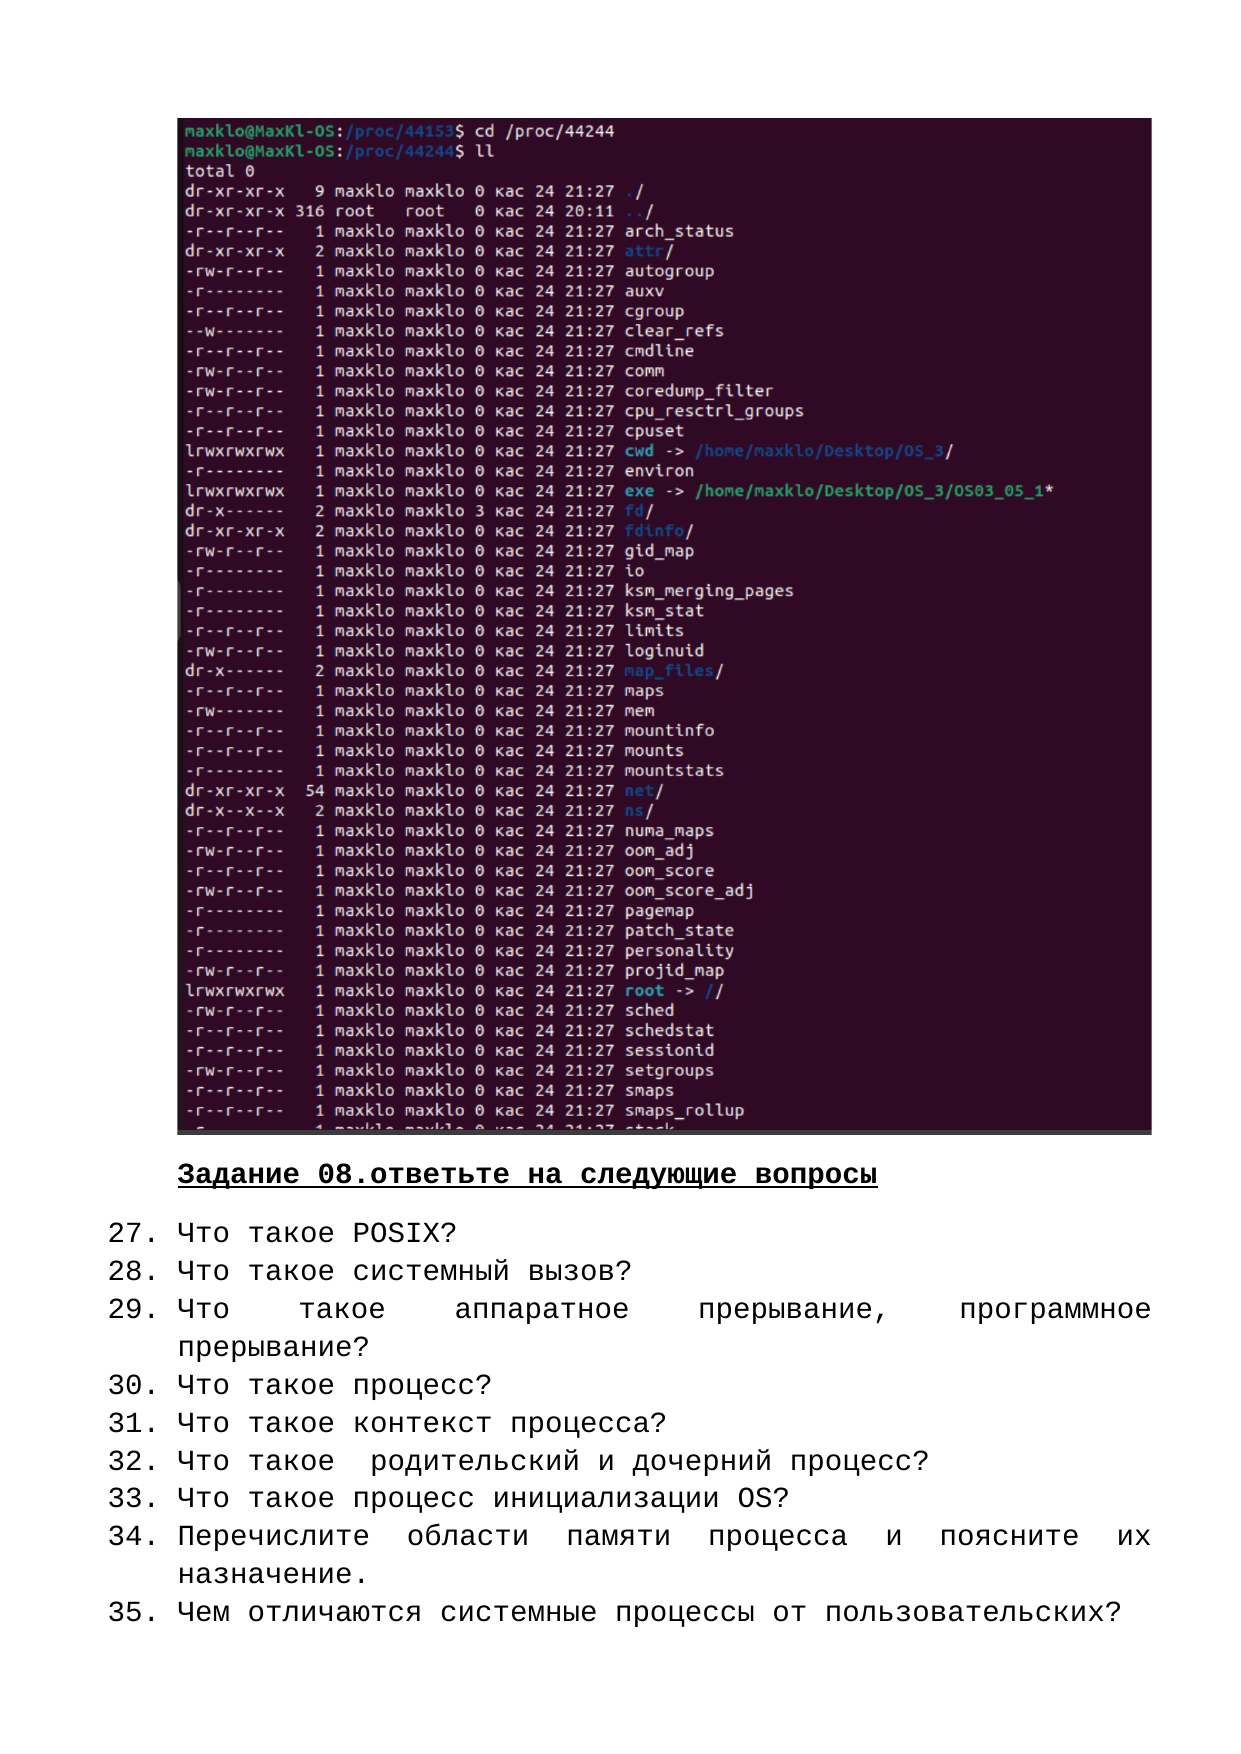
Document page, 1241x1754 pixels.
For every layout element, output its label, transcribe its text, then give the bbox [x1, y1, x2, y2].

list Что такое контекст процесса? [177, 1408, 1152, 1441]
list Перечислите области памяти процесса и поясните их назначение. [177, 1521, 1152, 1592]
list Что такое процесс? [177, 1370, 1152, 1403]
list Что такое процесс инициализации OS? [177, 1483, 1152, 1517]
list Что такое POSIX? [177, 1218, 1152, 1251]
list Что такое аппаратное прерывание, программное прерывание? [177, 1294, 1152, 1365]
list Что такое родительский и дочерний процесс? [177, 1446, 1152, 1479]
picture [177, 118, 1152, 1135]
list Что такое системный вызов? [177, 1256, 1152, 1289]
text Задание 08.ответьте на следующие вопросы [177, 1159, 1152, 1192]
list Чем отличаются системные процессы от пользовательских? [177, 1597, 1152, 1630]
